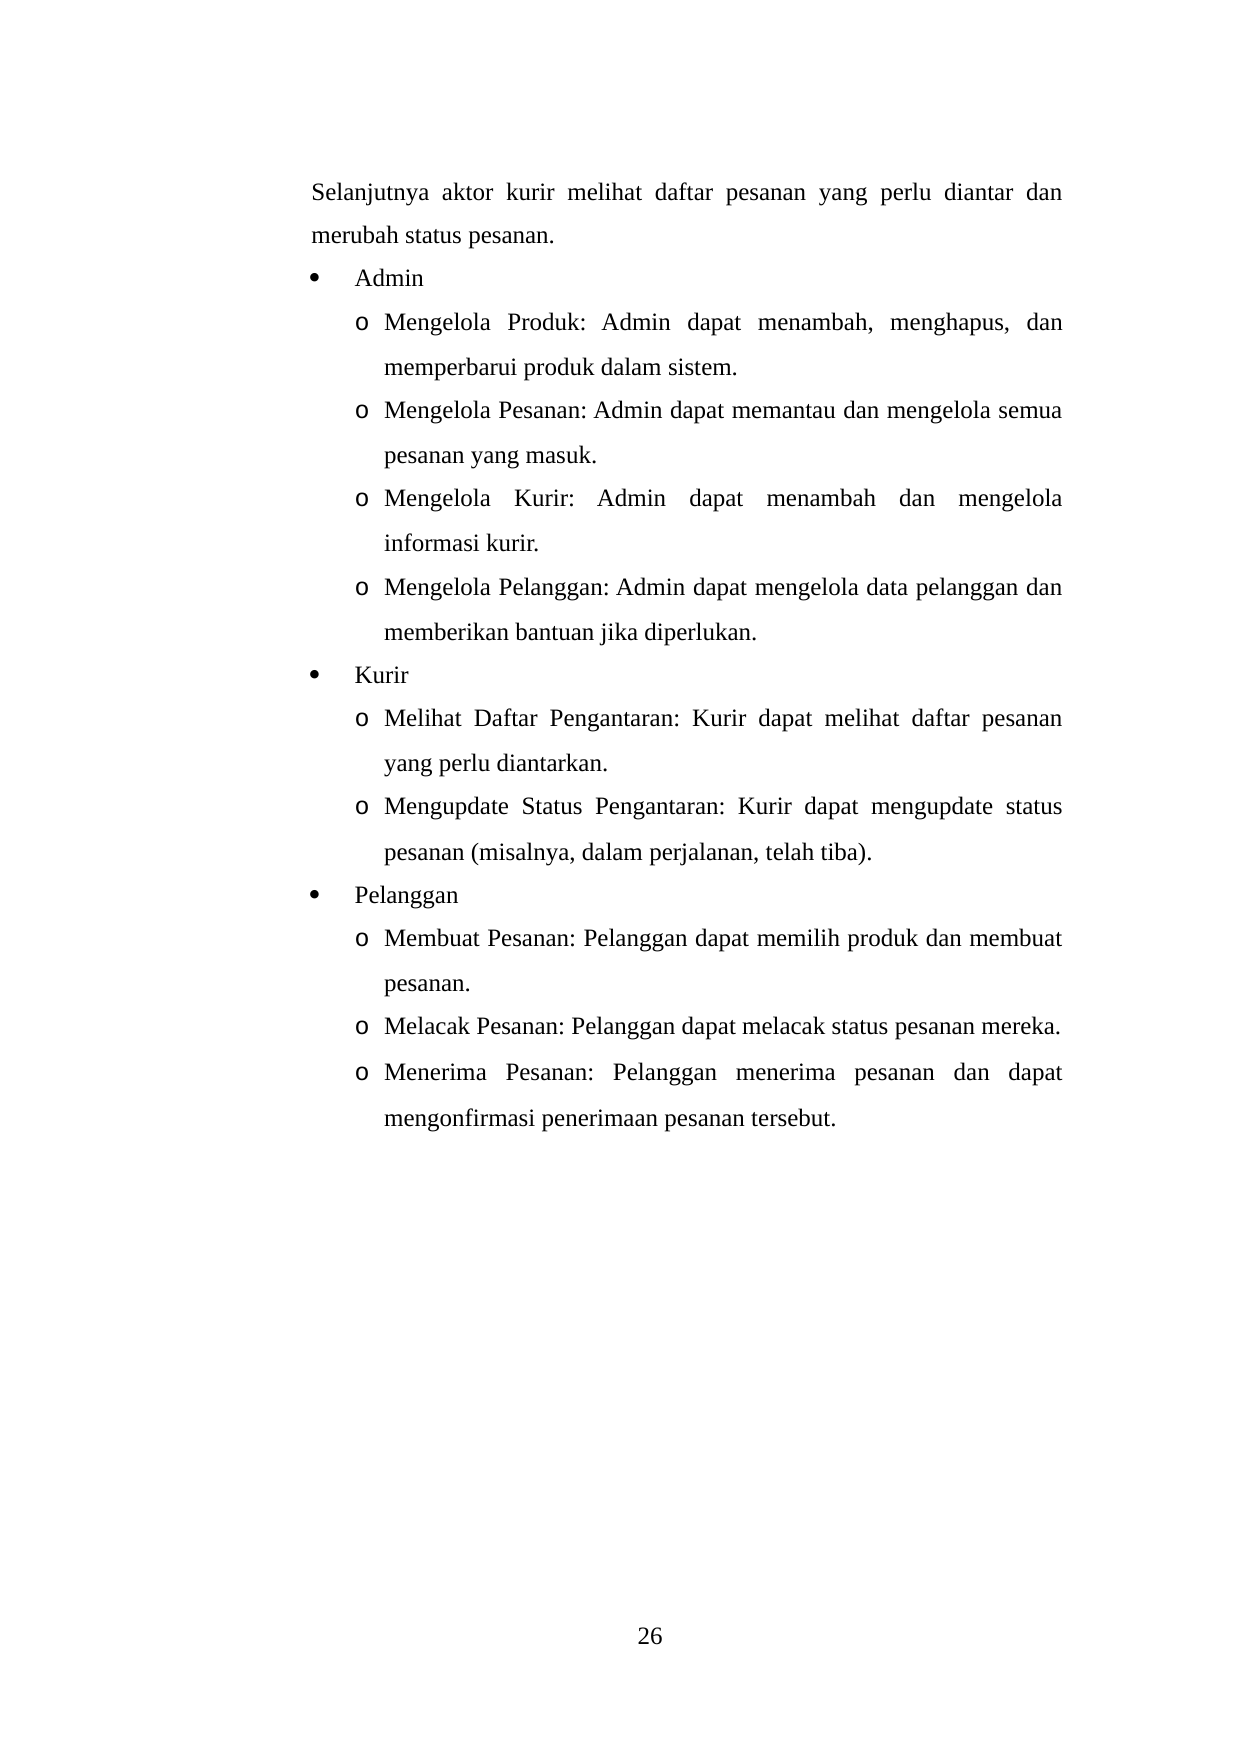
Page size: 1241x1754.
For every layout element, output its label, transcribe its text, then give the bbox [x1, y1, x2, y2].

list Mengupdate Status Pengantaran: Kurir dapat mengupdate status pesanan (misalnya, dalam perjalanan, telah tiba). [354, 791, 1063, 865]
list Menerima Pesanan: Pelanggan menerima pesanan dan dapat mengonfirmasi penerimaan pesanan tersebut. [354, 1057, 1063, 1131]
list Membuat Pesanan: Pelanggan dapat memilih produk dan membuat pesanan. [354, 923, 1063, 997]
list Mengelola Pelanggan: Admin dapat mengelola data pelanggan dan memberikan bantuan jika diperlukan. [354, 572, 1063, 646]
list Mengelola Produk: Admin dapat menambah, menghapus, dan memperbarui produk dalam sistem. [354, 307, 1063, 381]
list Melihat Daftar Pengantaran: Kurir dapat melihat daftar pesanan yang perlu diantarkan. [354, 703, 1063, 777]
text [311, 177, 1063, 249]
list Mengelola Kurir: Admin dapat menambah dan mengelola informasi kurir. [354, 483, 1063, 557]
list Admin [310, 263, 1063, 292]
list Kurir [310, 660, 1063, 689]
list Melacak Pesanan: Pelanggan dapat melacak status pesanan mereka. [354, 1011, 1063, 1042]
list Mengelola Pesanan: Admin dapat memantau dan mengelola semua pesanan yang masuk. [354, 395, 1063, 469]
list Pelanggan [310, 880, 1063, 908]
